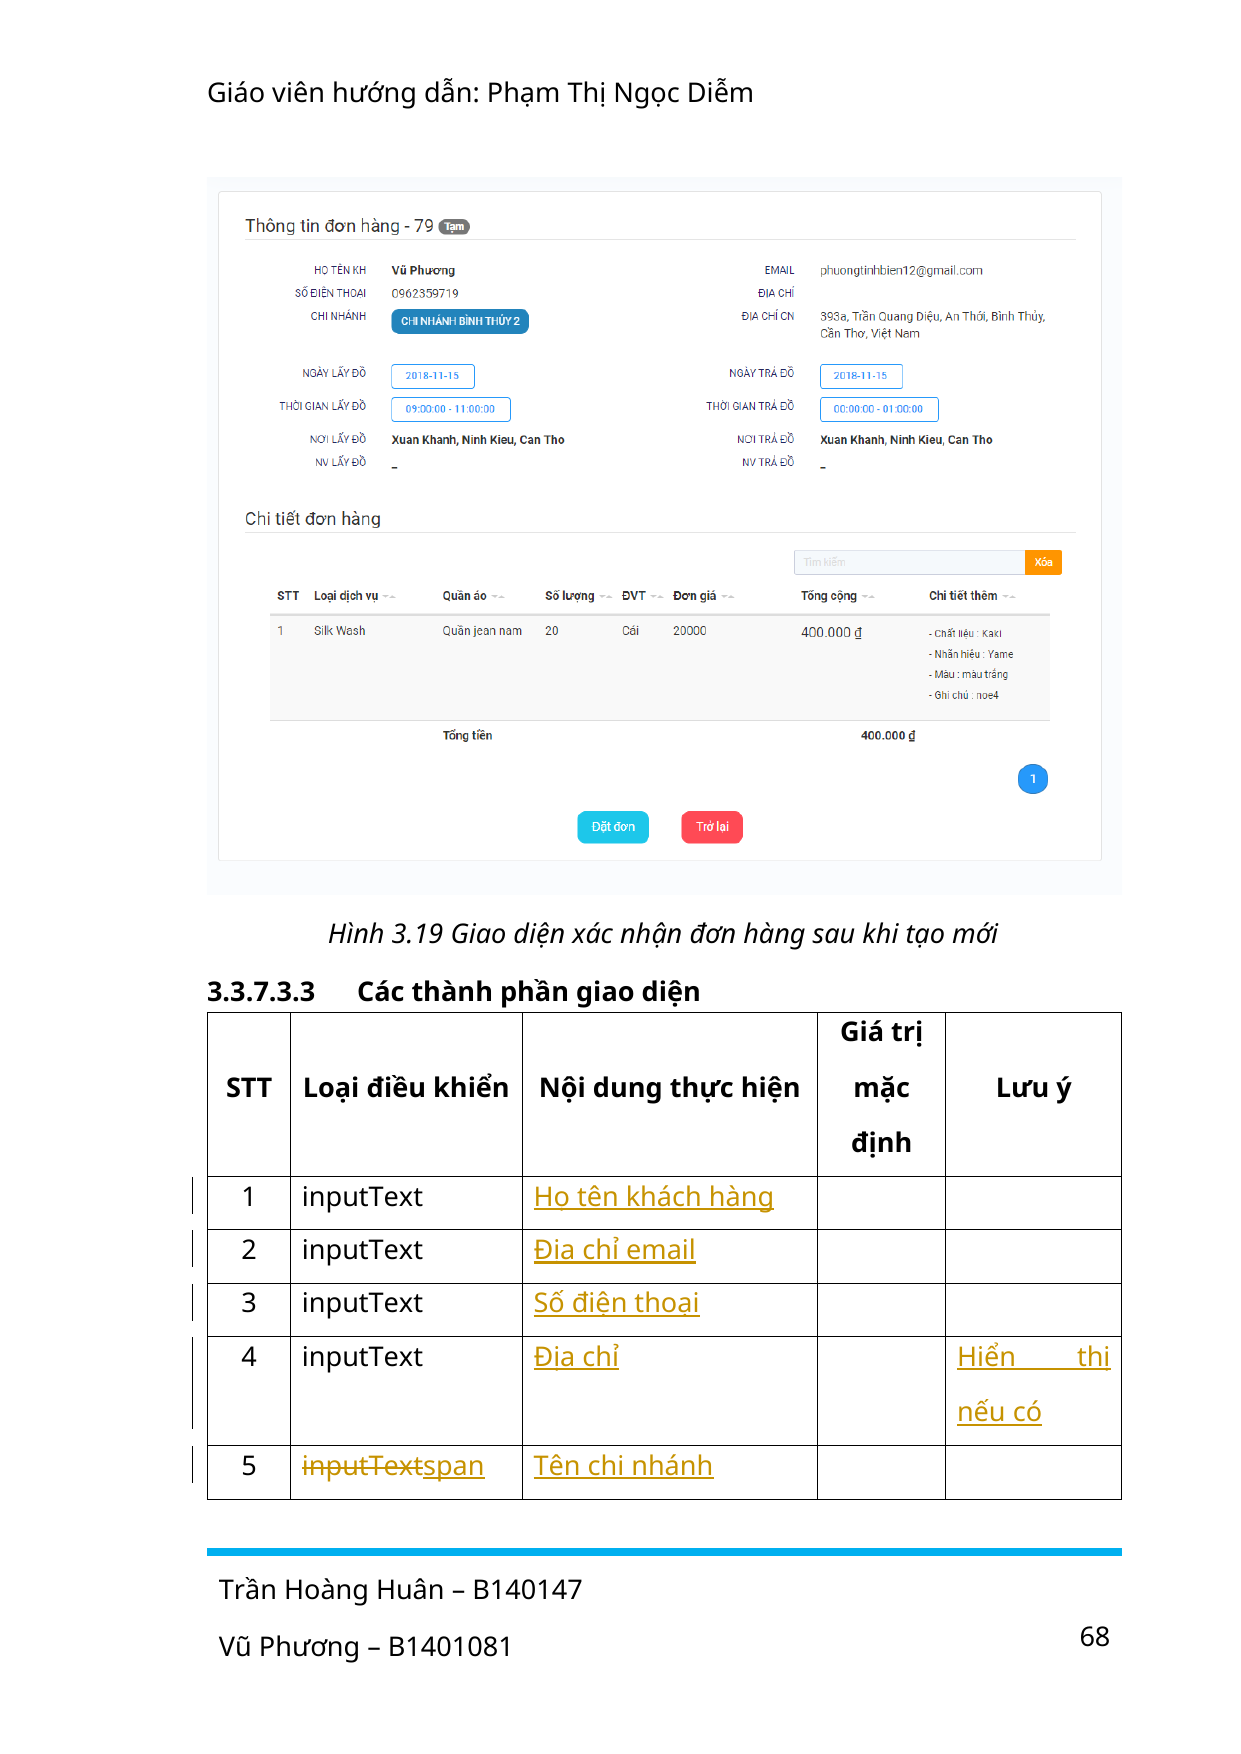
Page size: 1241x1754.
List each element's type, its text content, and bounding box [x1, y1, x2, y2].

table_header Loại điều khiển [291, 1013, 522, 1176]
table_cell [818, 1337, 945, 1445]
picture [206, 177, 1123, 895]
table_header Lưu ý [946, 1013, 1121, 1176]
table_cell [523, 1230, 817, 1283]
table_cell 1 [208, 1177, 290, 1229]
table_cell [946, 1446, 1121, 1498]
table_cell [818, 1177, 945, 1229]
table_cell inputText [291, 1284, 522, 1336]
table_cell [946, 1230, 1121, 1283]
table_cell [818, 1446, 945, 1498]
table_cell inputText [291, 1177, 522, 1229]
table_cell [818, 1230, 945, 1283]
table_cell 5 [208, 1446, 290, 1498]
subtitle Các thành phần giao diện [207, 972, 1122, 1009]
table_cell inputText [291, 1230, 522, 1283]
table_cell [291, 1446, 522, 1498]
table_cell [523, 1177, 817, 1229]
table_cell [946, 1177, 1121, 1229]
table_cell [523, 1284, 817, 1336]
table_cell [946, 1284, 1121, 1336]
table_header Nội dung thực hiện [523, 1013, 817, 1176]
table_cell 4 [208, 1337, 290, 1445]
table_cell [523, 1337, 817, 1445]
table_cell [946, 1337, 1121, 1445]
table_header STT [208, 1013, 290, 1176]
table_cell [523, 1446, 817, 1498]
table_header Giá trị mặc định [818, 1013, 945, 1176]
table_cell 2 [208, 1230, 290, 1283]
table_cell [818, 1284, 945, 1336]
table_cell 3 [208, 1284, 290, 1336]
table_cell inputText [291, 1337, 522, 1445]
